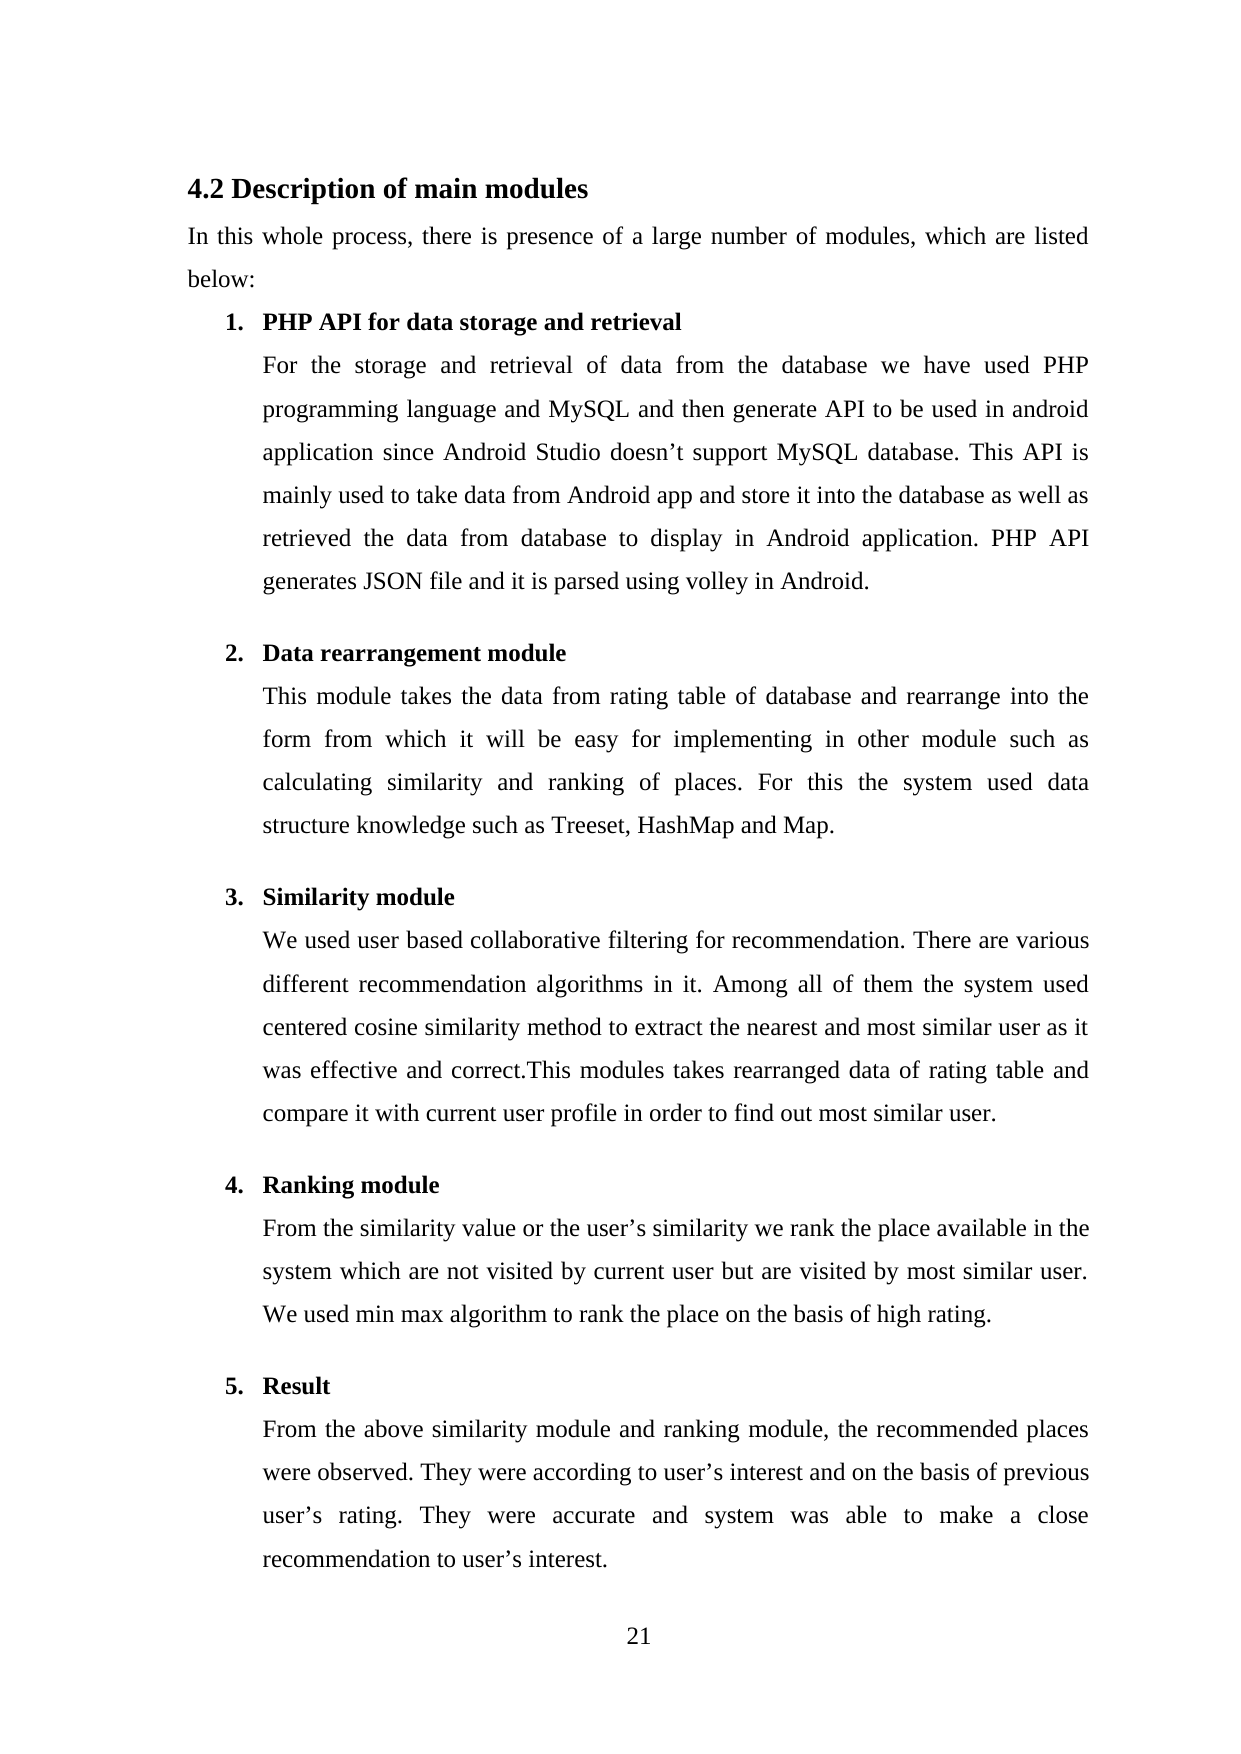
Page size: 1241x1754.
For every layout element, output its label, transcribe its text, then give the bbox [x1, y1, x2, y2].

text In this whole process, there is presence of a large number of modules, which are listed below: [187, 221, 1090, 293]
list PHP API for data storage and retrieval [225, 307, 1090, 336]
list Result [225, 1371, 1090, 1400]
list Similarity module [225, 882, 1090, 911]
list Data rearrangement module [225, 638, 1090, 667]
list From the above similarity module and ranking module, the recommended places were observed. They were according to user’s interest and on the basis of previous user’s rating. They were accurate and system was able to make a close recommendation to user’s interest. [262, 1414, 1090, 1572]
list Ranking module [225, 1170, 1090, 1199]
list This module takes the data from rating table of database and rearrange into the form from which it will be easy for implementing in other module such as calculating similarity and ranking of places. For this the system used data structure knowledge such as Treeset, HashMap and Map. [262, 681, 1090, 839]
list From the similarity value or the user’s similarity we rank the place available in the system which are not visited by current user but are visited by most similar user. We used min max algorithm to rank the place on the basis of high rating. [262, 1213, 1090, 1328]
subtitle 4.2 Description of main modules [187, 171, 1090, 204]
list For the storage and retrieval of data from the database we have used PHP programming language and MySQL and then generate API to be used in android application since Android Studio doesn’t support MySQL database. This API is mainly used to take data from Android app and store it into the database as well as retrieved the data from database to display in Android application. PHP API generates JSON file and it is parsed using volley in Android. [262, 351, 1090, 595]
list We used user based collaborative filtering for recommendation. There are various different recommendation algorithms in it. Among all of them the system used centered cosine similarity method to extract the nearest and most similar user as it was effective and correct.This modules takes rearranged data of rating table and compare it with current user profile in order to find out most similar user. [262, 926, 1090, 1127]
